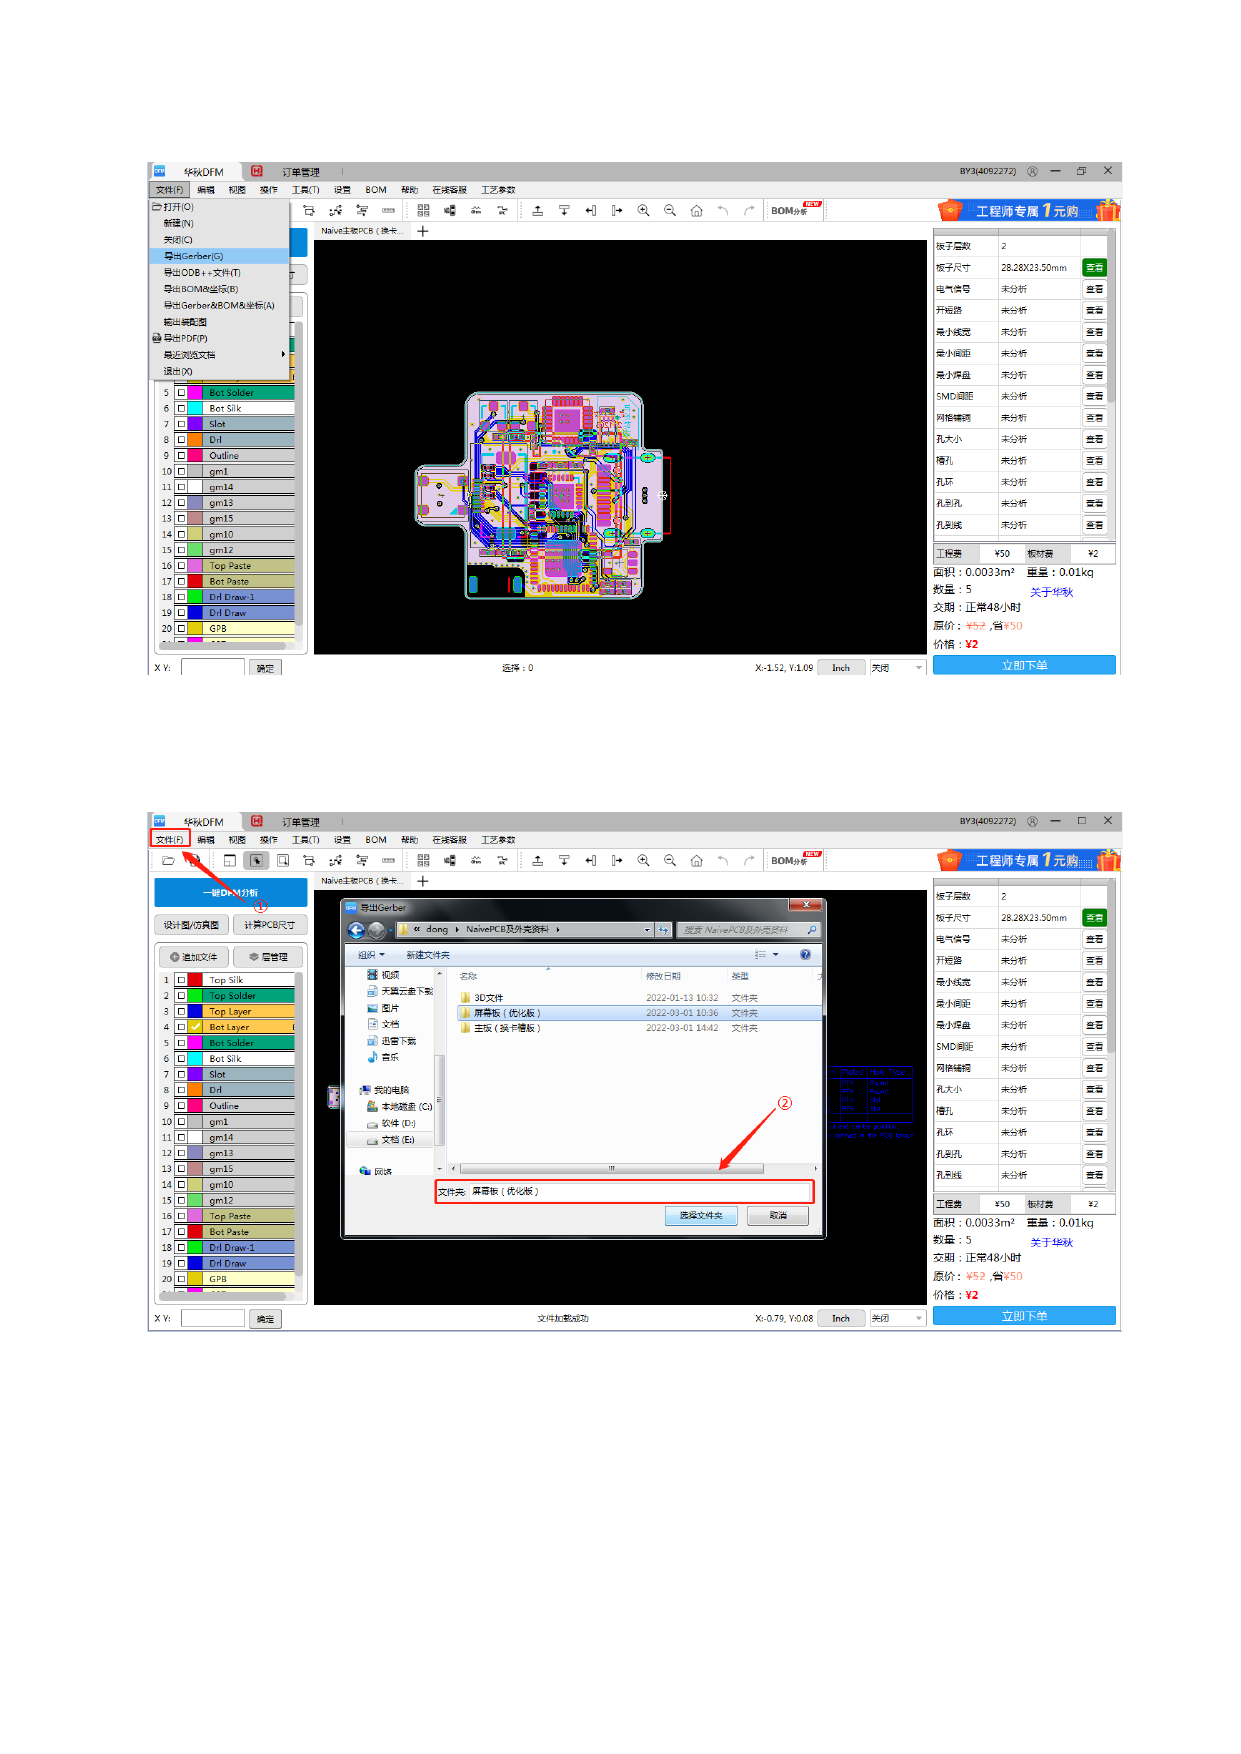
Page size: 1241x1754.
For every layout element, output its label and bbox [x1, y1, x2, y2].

picture [147, 812, 1123, 1332]
picture [147, 162, 1123, 675]
